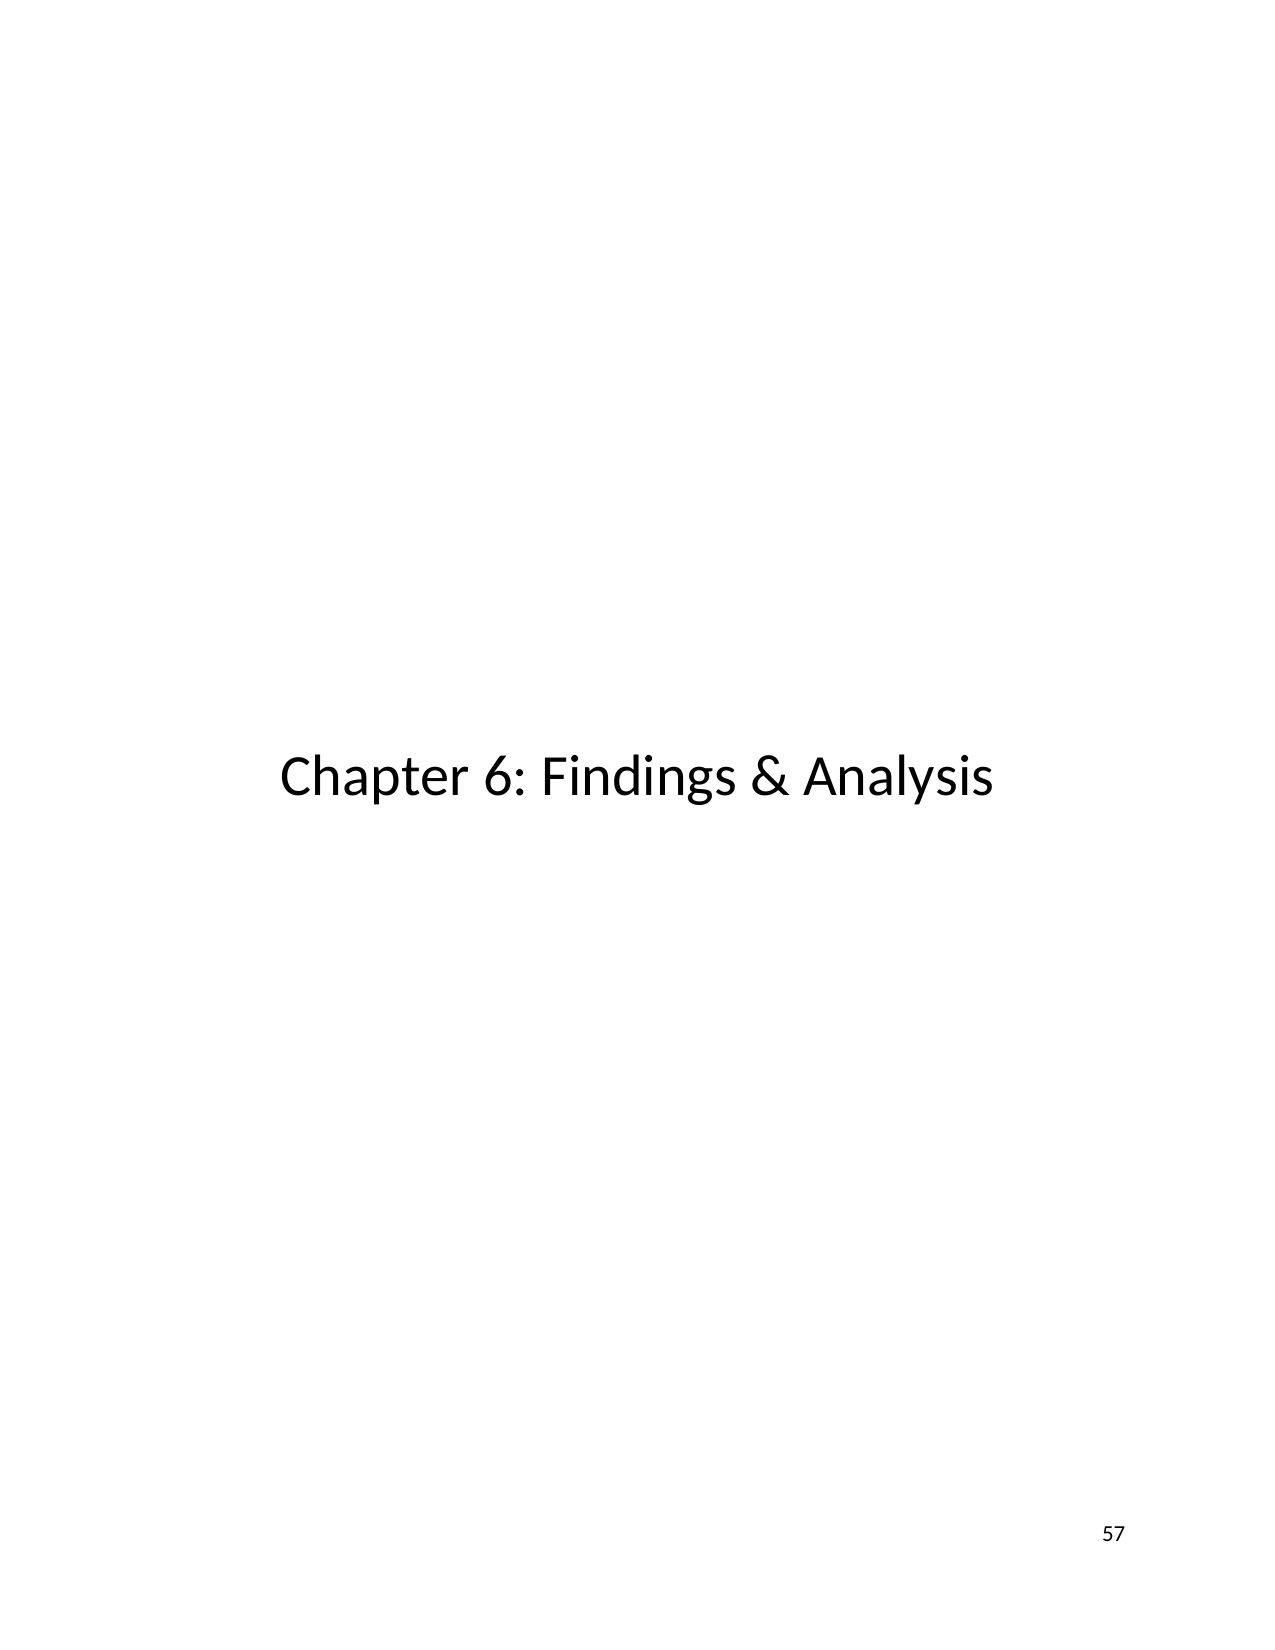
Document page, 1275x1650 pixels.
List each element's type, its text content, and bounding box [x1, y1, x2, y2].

subtitle Chapter 6: Findings & Analysis [150, 739, 1125, 810]
